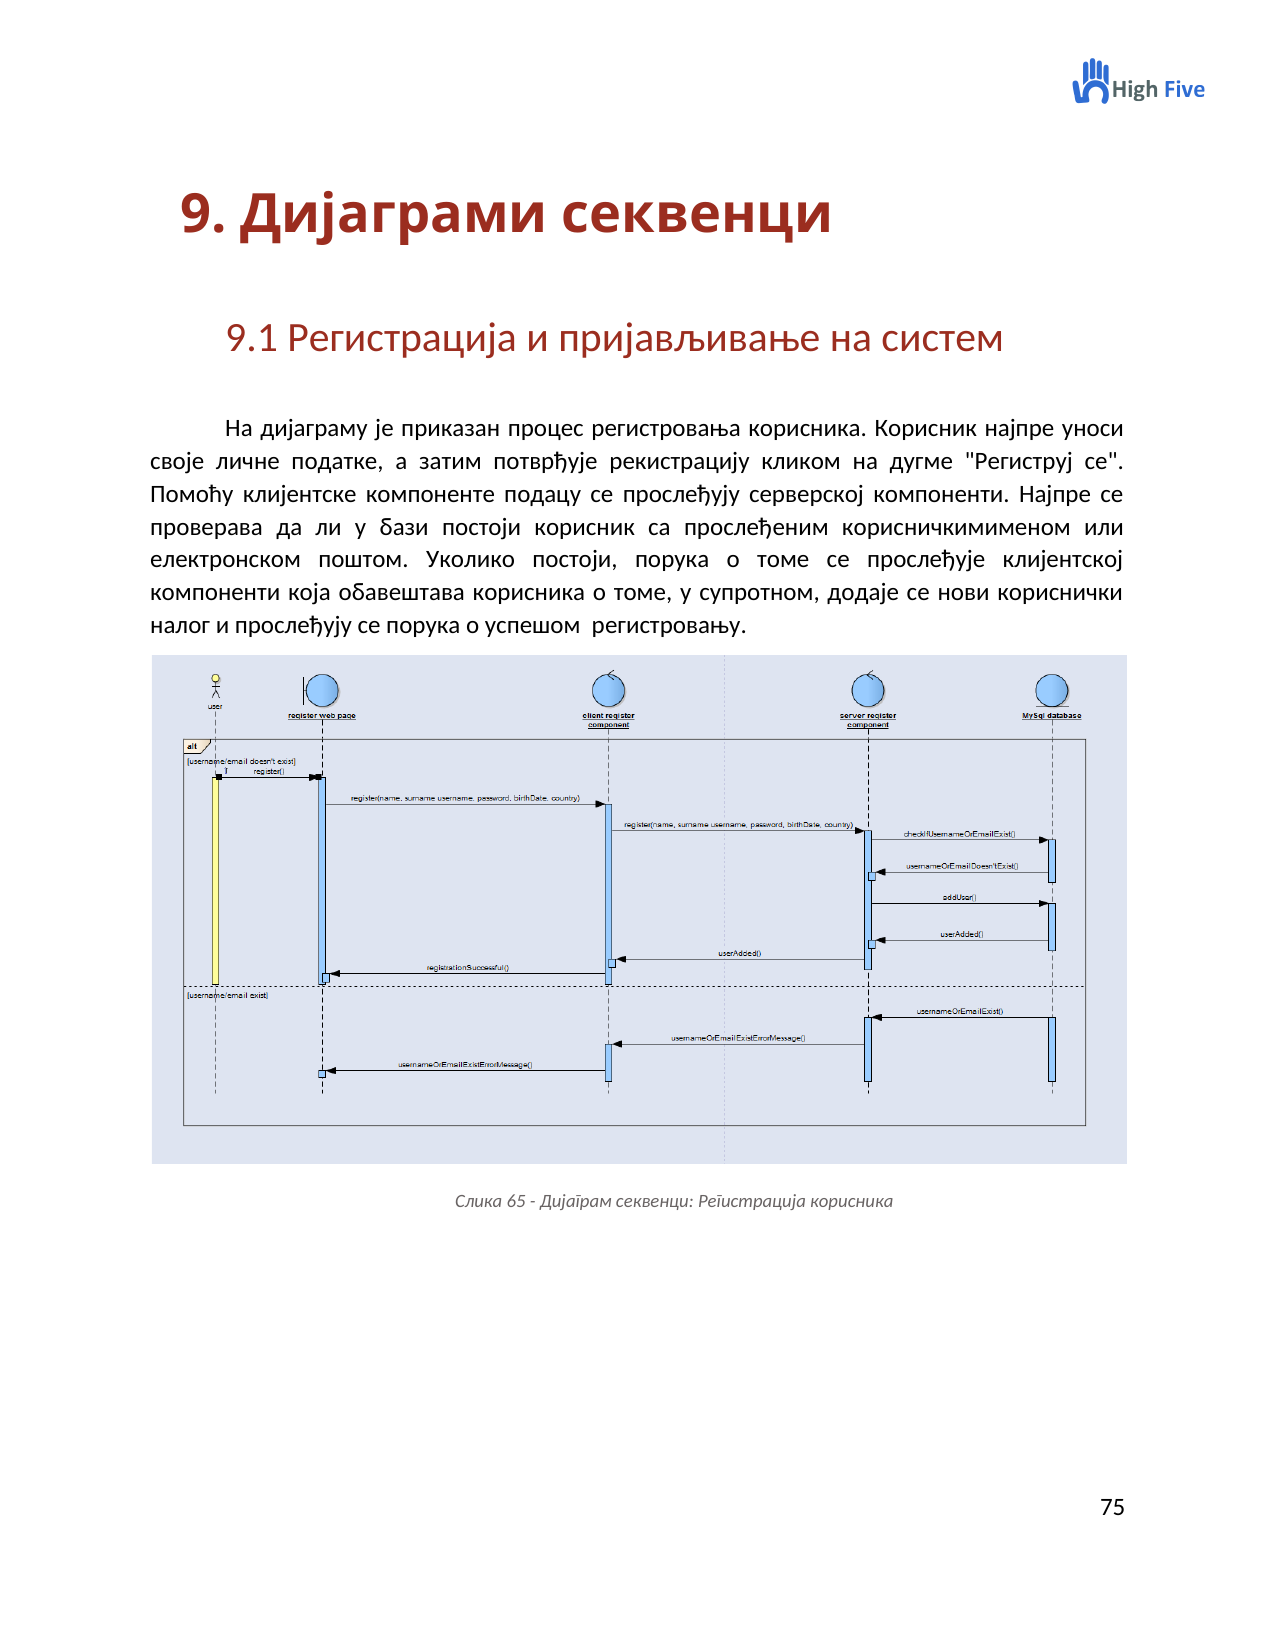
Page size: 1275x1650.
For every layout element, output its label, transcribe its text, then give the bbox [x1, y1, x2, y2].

picture [1069, 53, 1223, 110]
subtitle 9.1 Регистрација и пријављивање на систем [150, 311, 1125, 361]
text На дијаграму је приказан процес регистровања корисника. Корисник најпре уноси своје личне податке, а затим потврђује рекистрацију кликом на дугме "Региструј се". Помоћу клијентске компоненте подацу се прослеђују серверској компоненти. Најпре се проверава да ли у бази постоји корисник са прослеђеним корисничкимименом или електронском поштом. Уколико постоји, порука о томе се прослеђује клијентској компоненти која обавештава корисника о томе, у супротном, додаје се нови кориснички налог и прослеђују се порука о успешом регистровању. [150, 412, 1125, 640]
subtitle 9. Дијаграми секвенци [150, 175, 1125, 249]
picture [151, 655, 1127, 1164]
